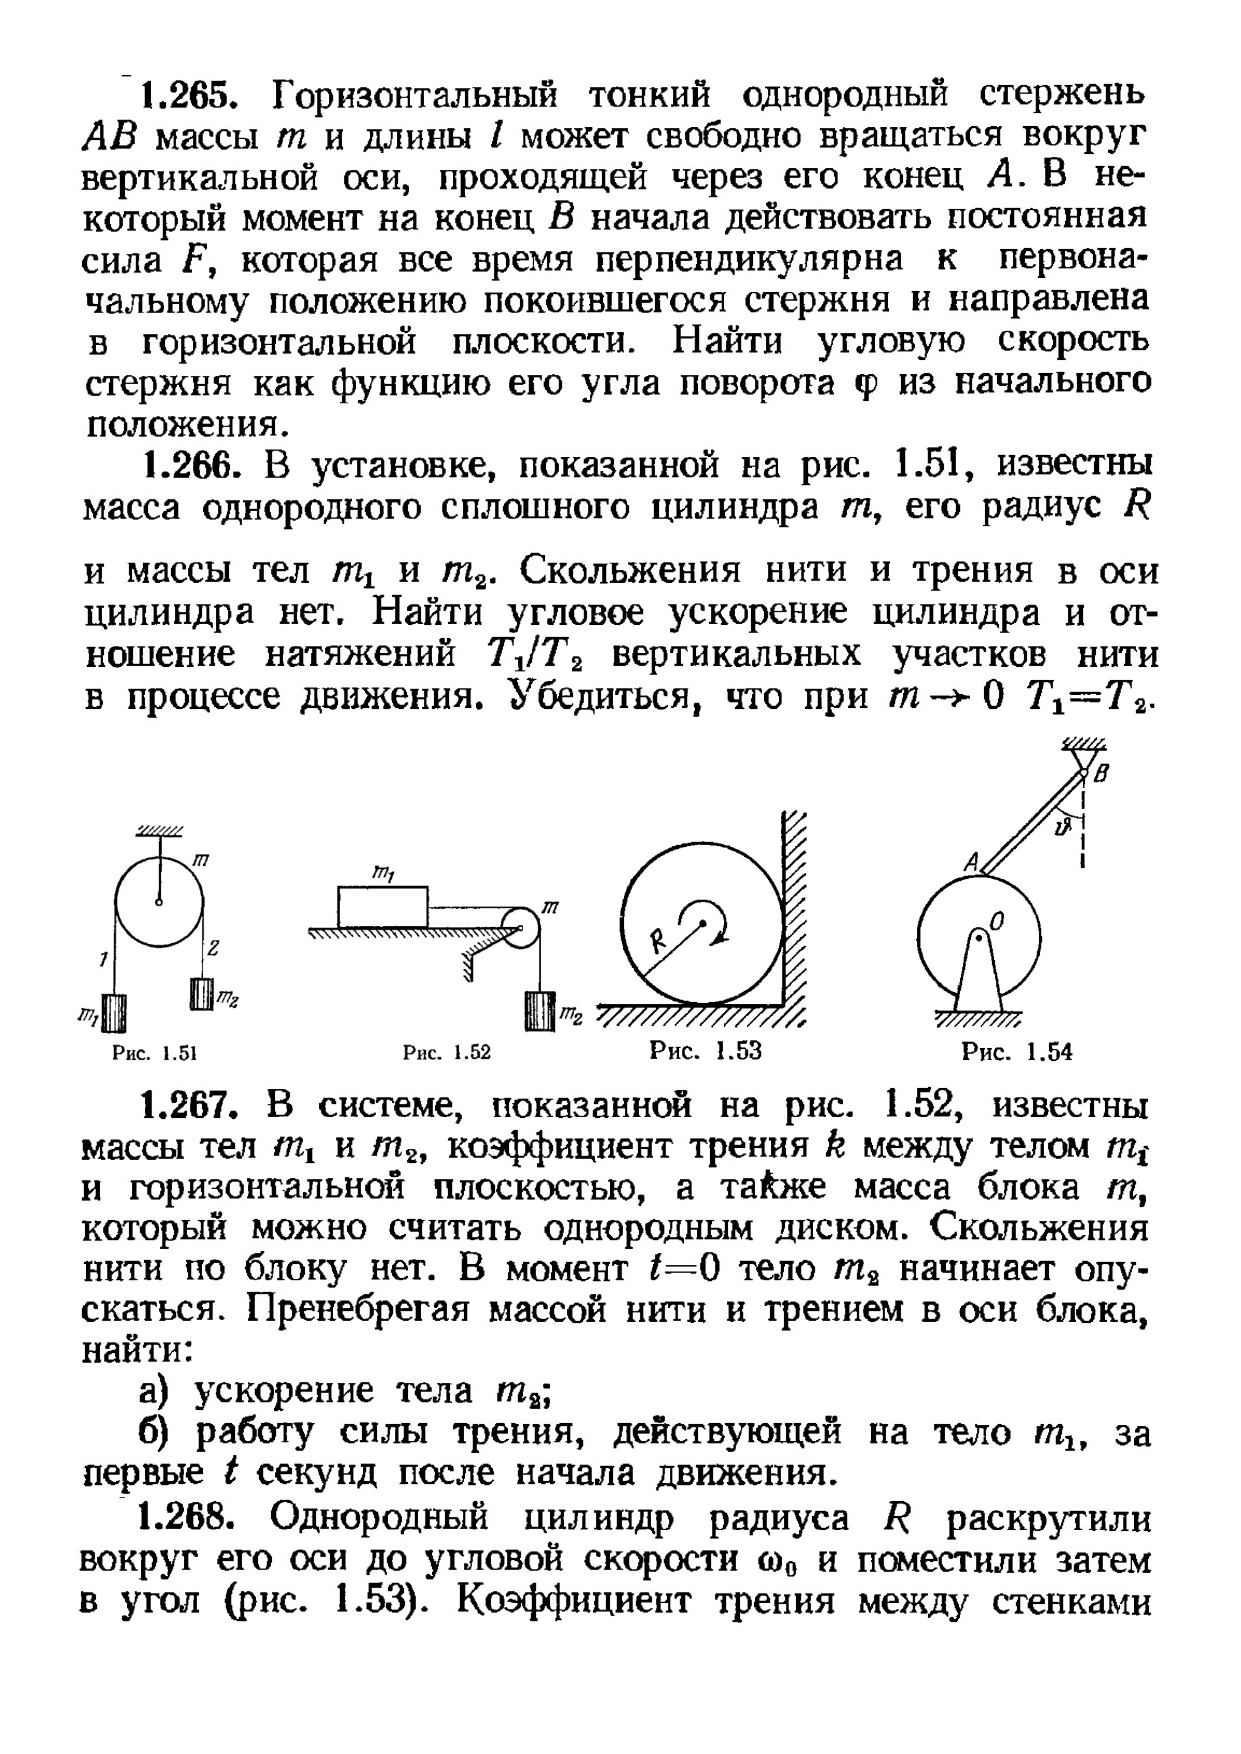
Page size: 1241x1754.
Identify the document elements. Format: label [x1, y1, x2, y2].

picture [75, 75, 1164, 441]
picture [75, 1497, 1164, 1629]
picture [75, 728, 1121, 1068]
picture [75, 1071, 1164, 1494]
picture [75, 542, 1164, 724]
picture [75, 444, 1164, 539]
